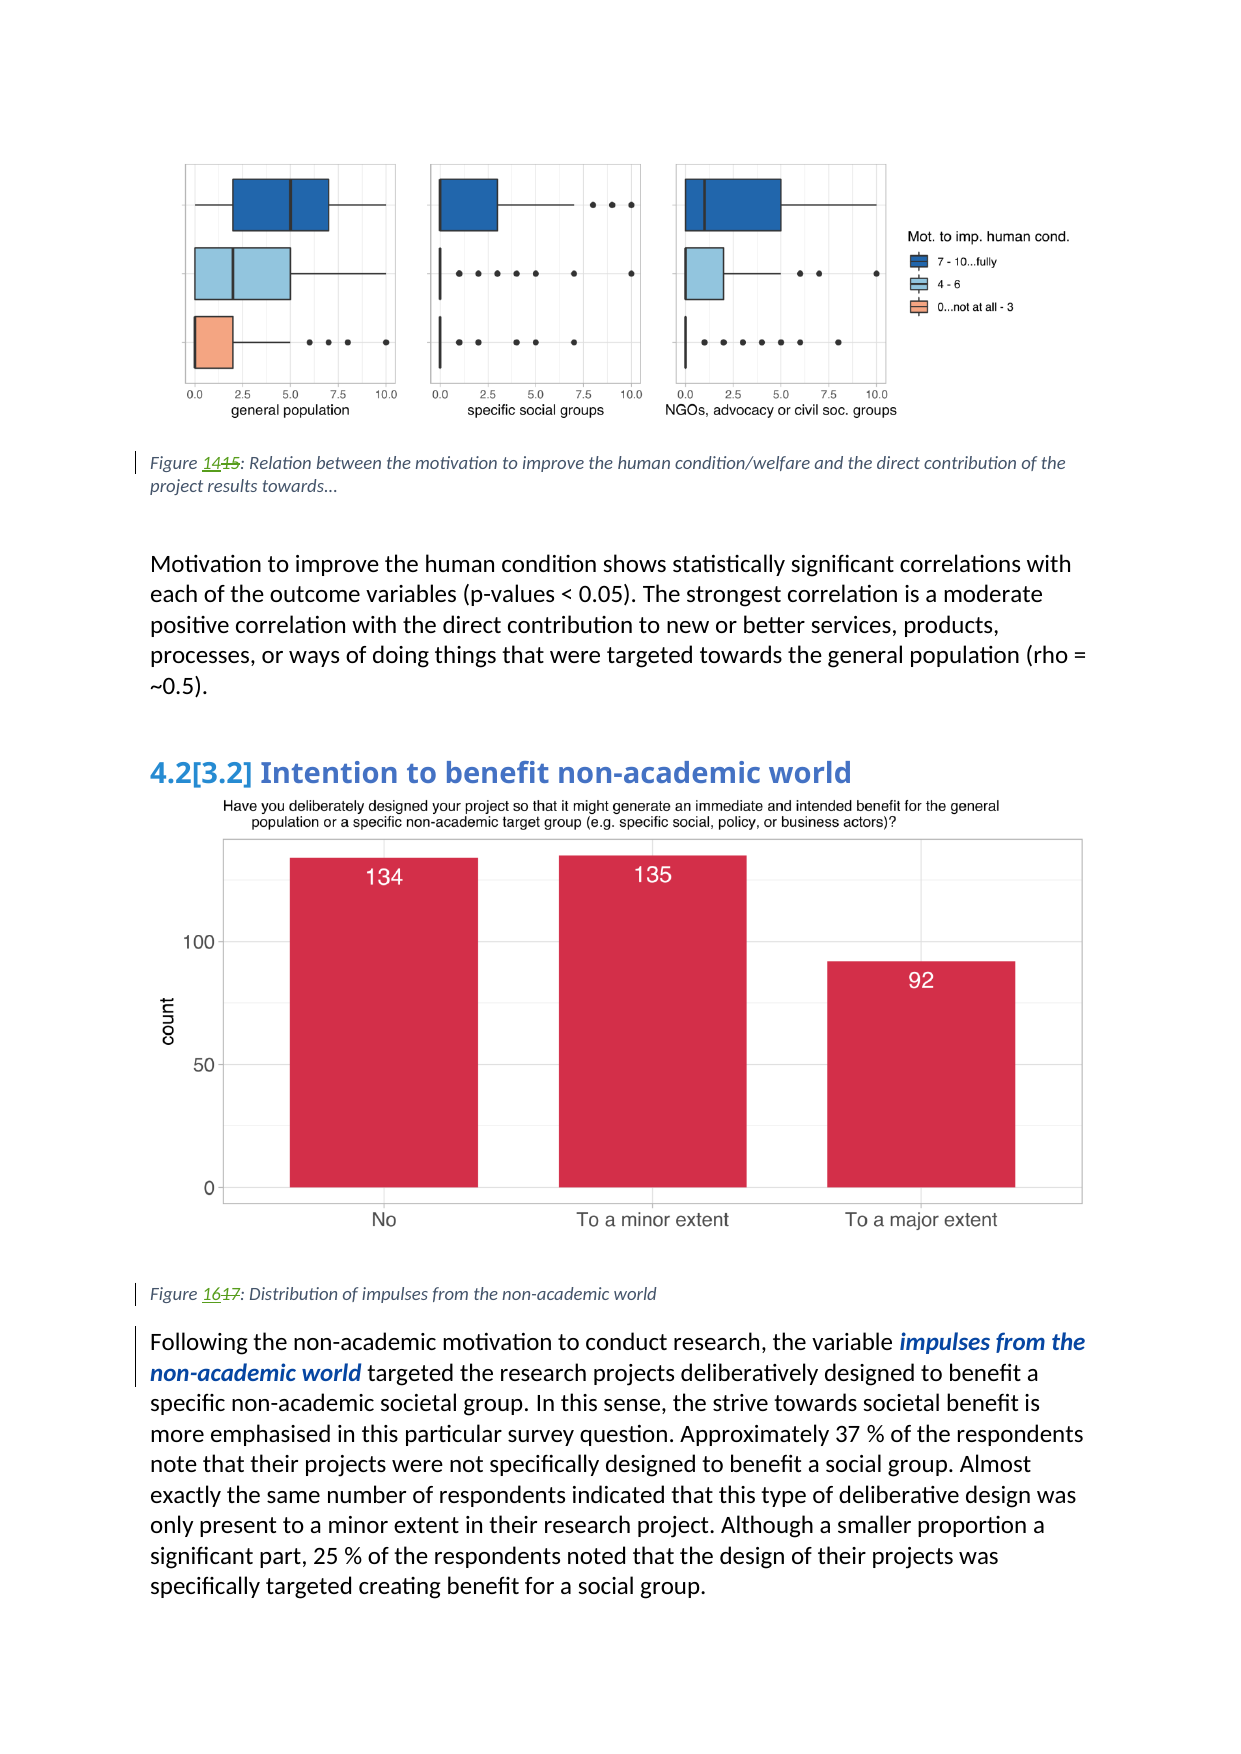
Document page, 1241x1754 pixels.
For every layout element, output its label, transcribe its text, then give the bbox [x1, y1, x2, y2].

subtitle Intention to benefit non-academic world [150, 752, 1090, 791]
text Figure : Relation between the motivation to improve the human condition/welfare and the direct contribution of the project results towards... [150, 451, 1090, 497]
text Figure : Distribution of impulses from the non-academic world [150, 1283, 1090, 1306]
text Following the non-academic motivation to conduct research, the variable impulses from the non-academic world targeted the research projects deliberatively designed to benefit a specific non-academic societal group. In this sense, the strive towards societal benefit is more emphasised in this particular survey question. Approximately 37 % of the respondents note that their projects were not specifically designed to benefit a social group. Almost exactly the same number of respondents indicated that this type of deliberative design was only present to a minor extent in their research project. Although a smaller proportion a significant part, 25 % of the respondents noted that the design of their projects was specifically targeted creating benefit for a social group. [150, 1326, 1090, 1601]
picture [150, 791, 1091, 1262]
picture [150, 150, 1091, 432]
text Motivation to improve the human condition shows statistically significant correlations with each of the outcome variables (p-values < 0.05). The strongest correlation is a moderate positive correlation with the direct contribution to new or better services, products, processes, or ways of doing things that were targeted towards the general population (rho = ~0.5). [150, 548, 1090, 701]
